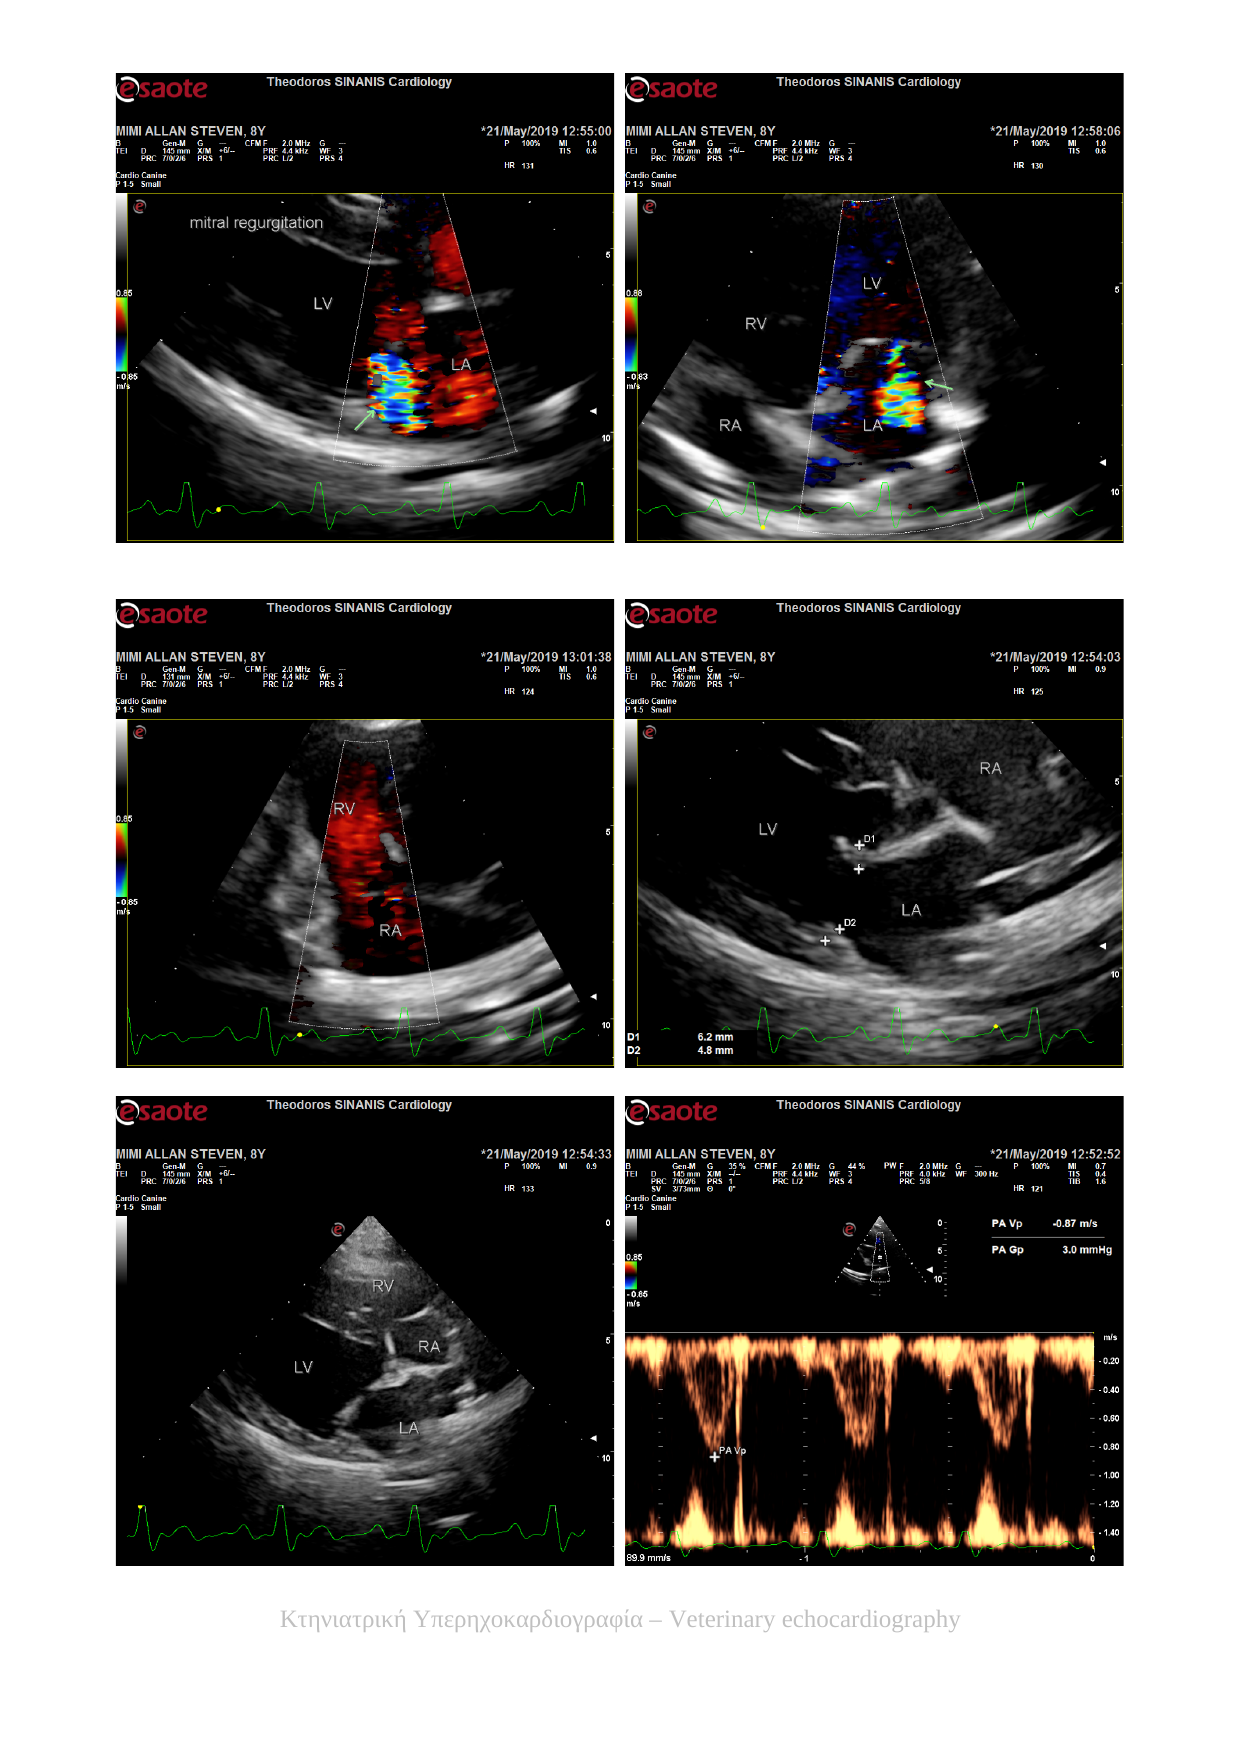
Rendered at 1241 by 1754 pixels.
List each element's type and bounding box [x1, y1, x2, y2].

picture [625, 73, 1124, 543]
picture [625, 1096, 1124, 1566]
picture [115, 73, 615, 543]
picture [115, 599, 615, 1068]
picture [625, 599, 1124, 1068]
picture [115, 1096, 615, 1566]
